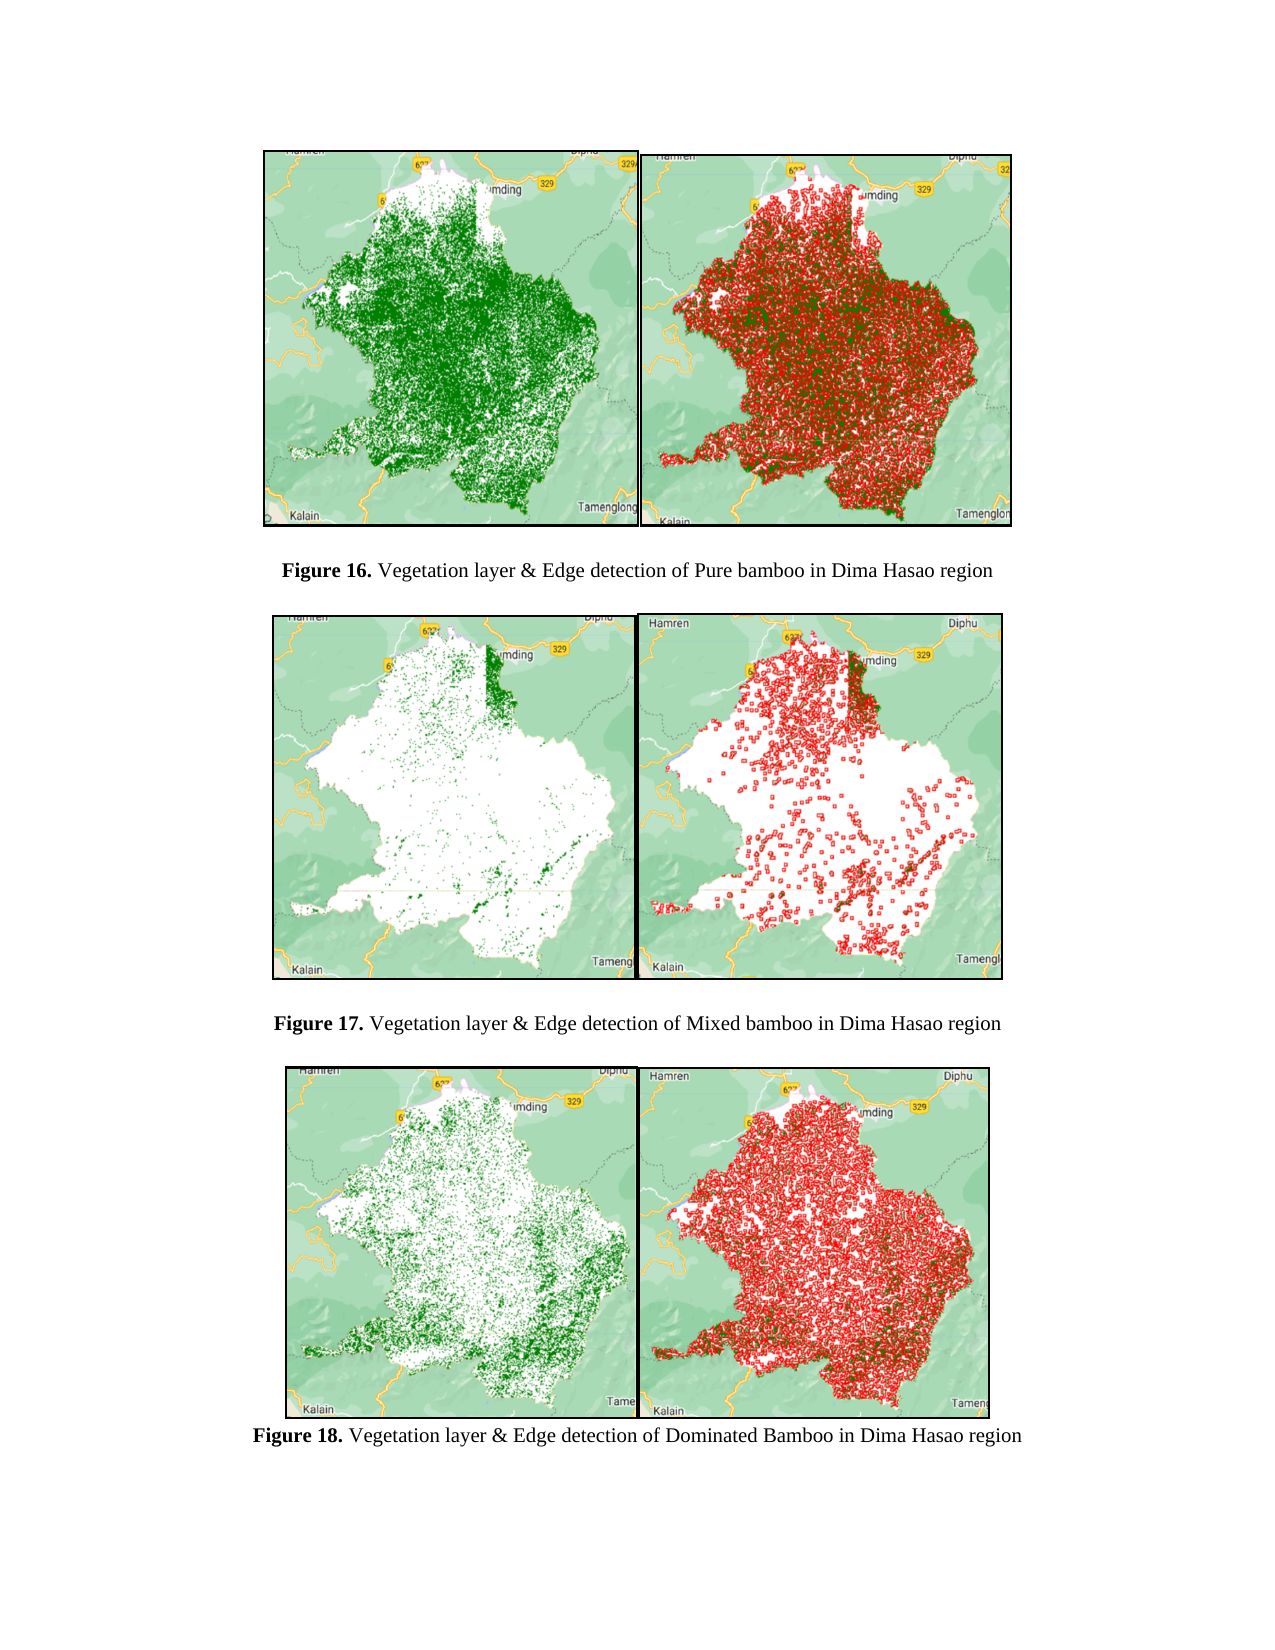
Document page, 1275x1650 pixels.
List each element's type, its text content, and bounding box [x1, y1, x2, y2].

picture [640, 1069, 988, 1417]
text Figure 17. Vegetation layer & Edge detection of Mixed bamboo in Dima Hasao region [150, 1011, 1125, 1035]
picture [642, 156, 1010, 524]
picture [265, 152, 637, 524]
text Figure 16. Vegetation layer & Edge detection of Pure bamboo in Dima Hasao region [150, 558, 1125, 582]
text Figure 18. Vegetation layer & Edge detection of Dominated Bamboo in Dima Hasao region [150, 1423, 1125, 1447]
picture [639, 615, 1001, 978]
picture [287, 1069, 636, 1417]
picture [274, 617, 634, 978]
